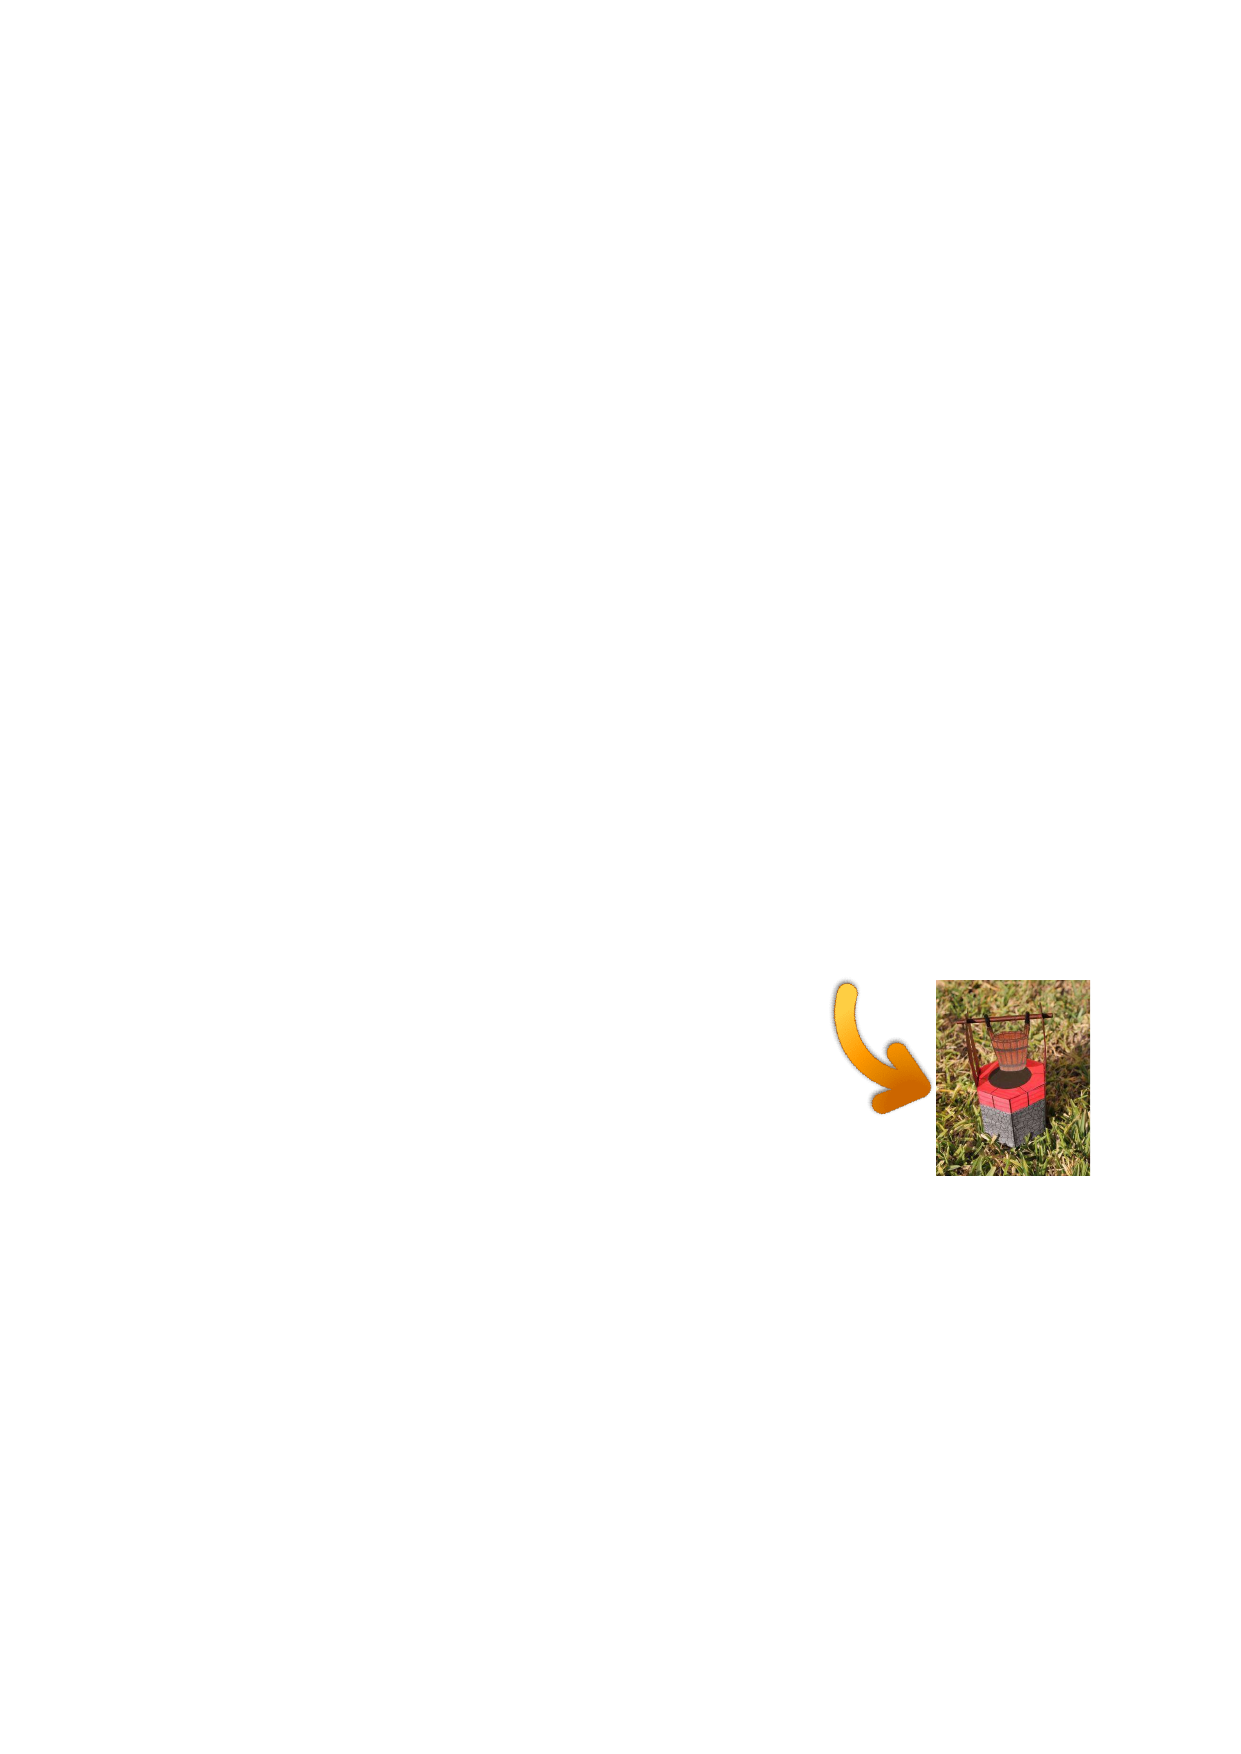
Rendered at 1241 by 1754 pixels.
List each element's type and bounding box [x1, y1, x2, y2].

picture [796, 968, 1091, 1176]
